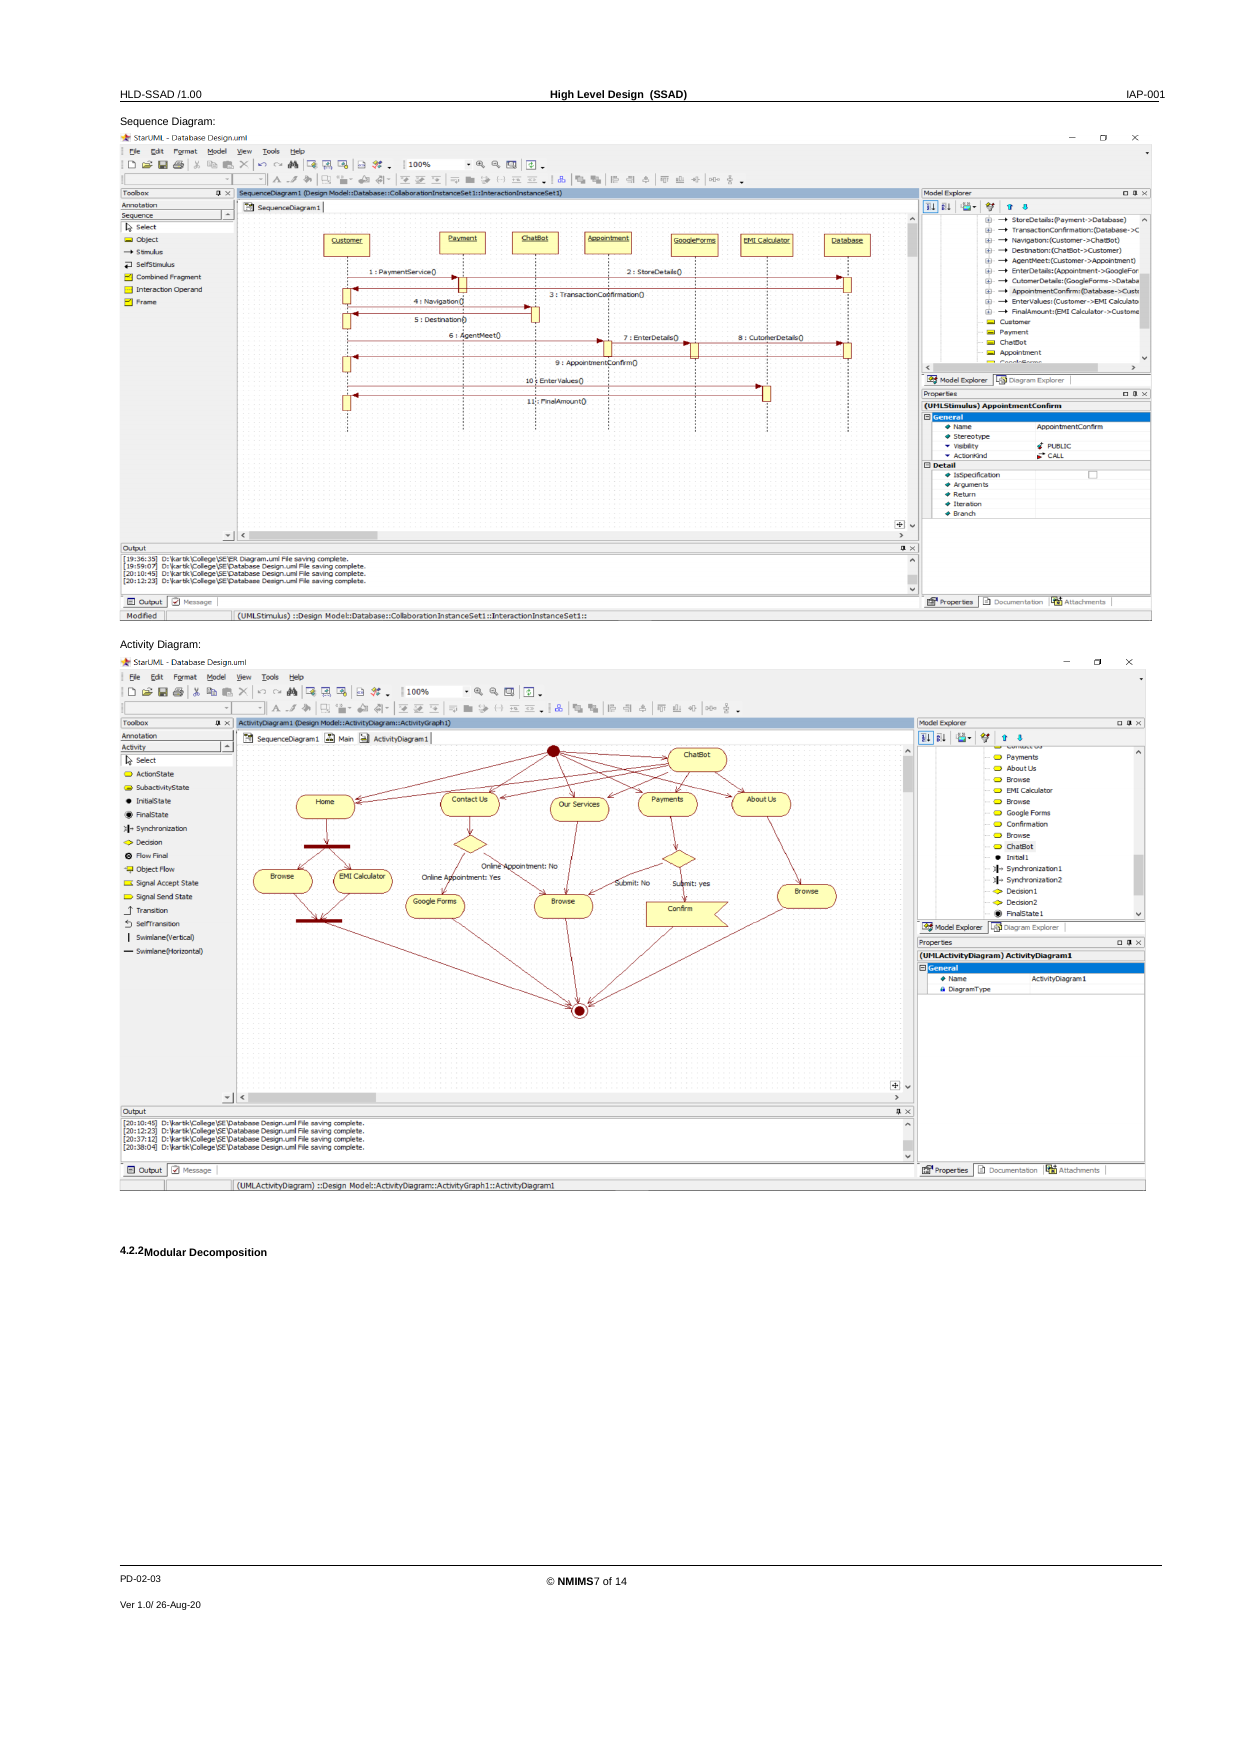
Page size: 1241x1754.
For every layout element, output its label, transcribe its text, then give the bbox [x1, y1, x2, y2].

picture [119, 131, 1152, 621]
list Modular Decomposition [120, 1237, 1165, 1258]
picture [119, 655, 1146, 1191]
text Activity Diagram: [120, 629, 1165, 651]
text Sequence Diagram: [120, 106, 1165, 127]
